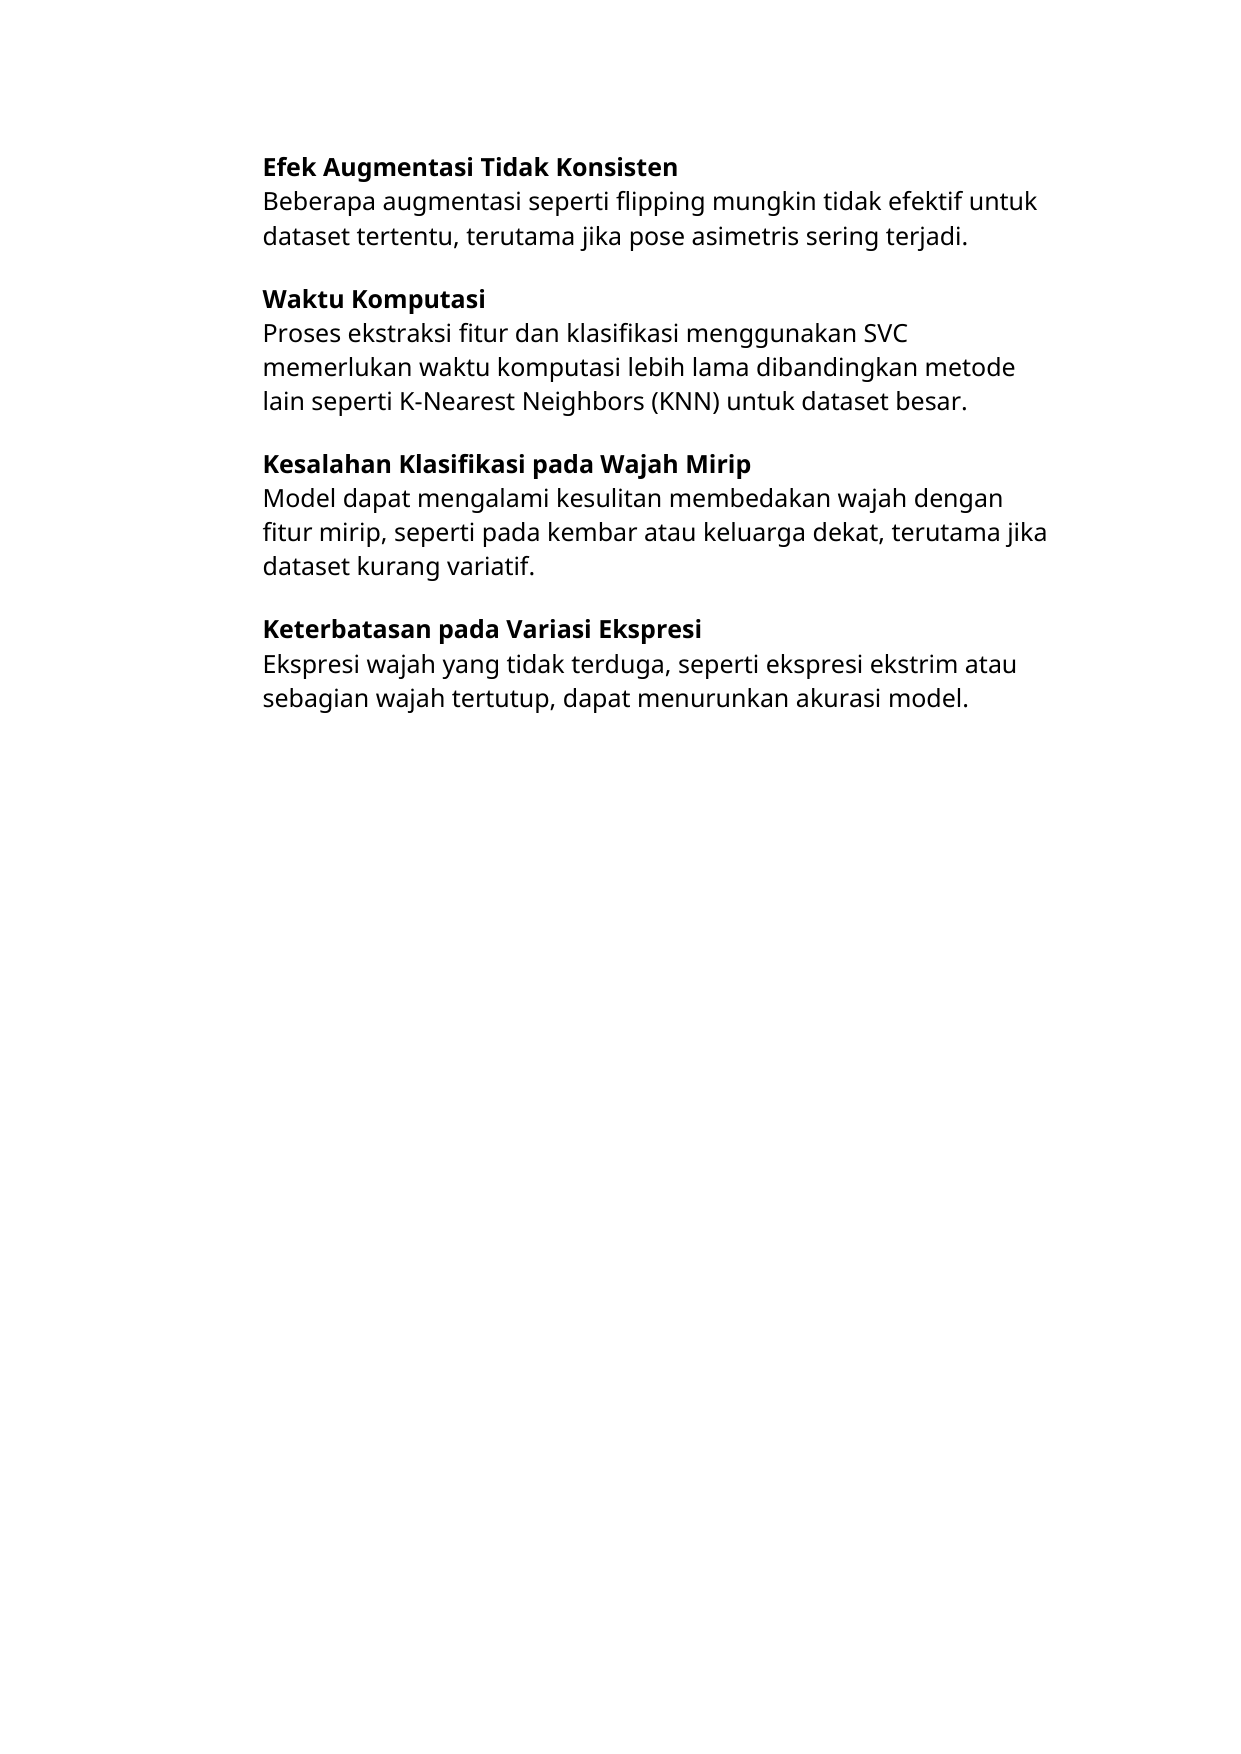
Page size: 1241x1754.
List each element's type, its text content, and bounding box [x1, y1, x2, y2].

text Efek Augmentasi Tidak Konsisten Beberapa augmentasi seperti flipping mungkin tidak efektif untuk dataset tertentu, terutama jika pose asimetris sering terjadi. [262, 150, 1053, 252]
text Kesalahan Klasifikasi pada Wajah Mirip Model dapat mengalami kesulitan membedakan wajah dengan fitur mirip, seperti pada kembar atau keluarga dekat, terutama jika dataset kurang variatif. [262, 447, 1053, 583]
text Keterbatasan pada Variasi Ekspresi Ekspresi wajah yang tidak terduga, seperti ekspresi ekstrim atau sebagian wajah tertutup, dapat menurunkan akurasi model. [262, 612, 1053, 714]
text Waktu Komputasi Proses ekstraksi fitur dan klasifikasi menggunakan SVC memerlukan waktu komputasi lebih lama dibandingkan metode lain seperti K-Nearest Neighbors (KNN) untuk dataset besar. [262, 281, 1053, 418]
